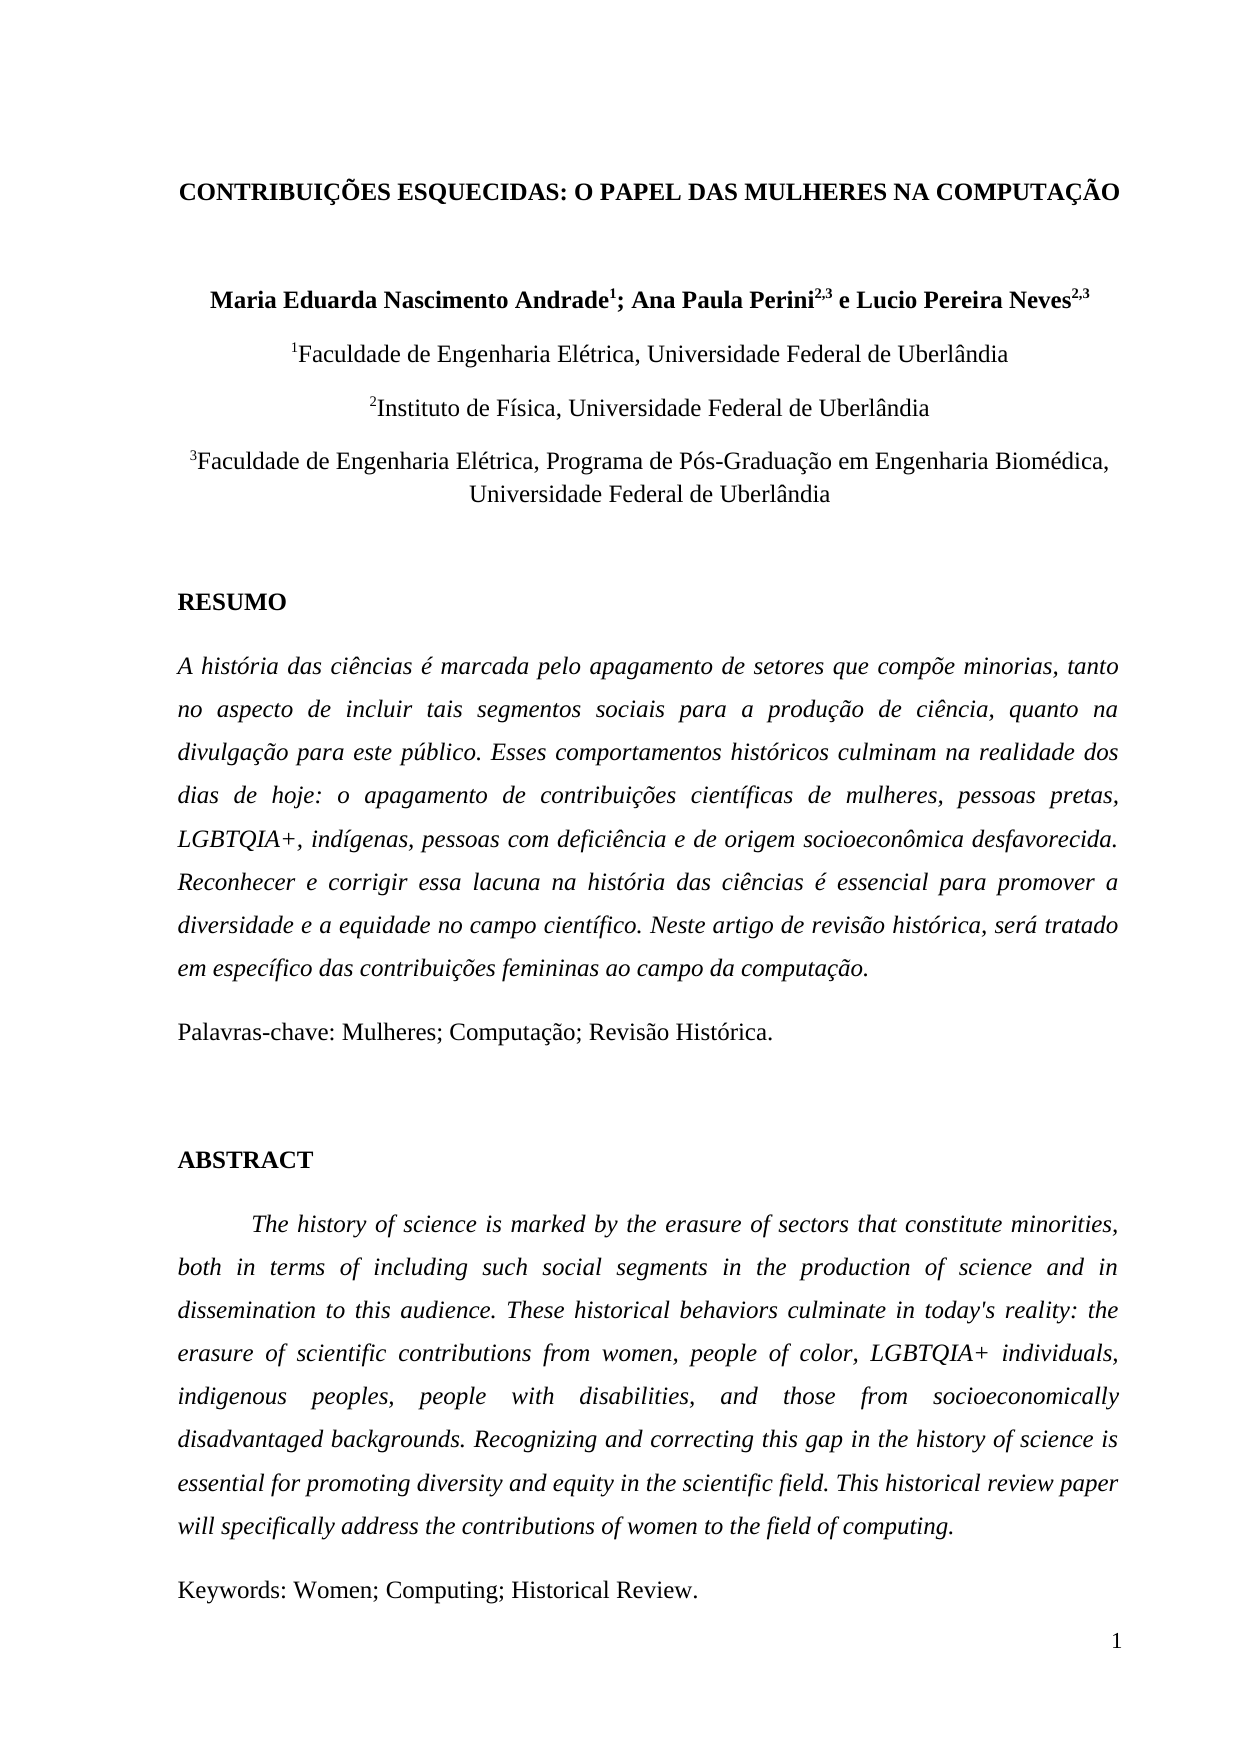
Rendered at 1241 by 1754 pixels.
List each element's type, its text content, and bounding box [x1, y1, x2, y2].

text Palavras-chave: Mulheres; Computação; Revisão Histórica. [177, 1017, 1122, 1046]
text Keywords: Women; Computing; Historical Review. [177, 1575, 1122, 1603]
text 3Faculdade de Engenharia Elétrica, Programa de Pós-Graduação em Engenharia Biomédica, Universidade Federal de Uberlândia [177, 446, 1122, 508]
text RESUMO [177, 587, 1122, 616]
text ABSTRACT [177, 1145, 1122, 1174]
text 1Faculdade de Engenharia Elétrica, Universidade Federal de Uberlândia [177, 339, 1122, 367]
text 2Instituto de Física, Universidade Federal de Uberlândia [177, 393, 1122, 421]
text The history of science is marked by the erasure of sectors that constitute minorities, both in terms of including such social segments in the production of science and in dissemination to this audience. These historical behaviors culminate in today's reality: the erasure of scientific contributions from women, people of color, LGBTQIA+ individuals, indigenous peoples, people with disabilities, and those from socioeconomically disadvantaged backgrounds. Recognizing and correcting this gap in the history of science is essential for promoting diversity and equity in the scientific field. This historical review paper will specifically address the contributions of women to the field of computing. [177, 1209, 1122, 1539]
text A história das ciências é marcada pelo apagamento de setores que compõe minorias, tanto no aspecto de incluir tais segmentos sociais para a produção de ciência, quanto na divulgação para este público. Esses comportamentos históricos culminam na realidade dos dias de hoje: o apagamento de contribuições científicas de mulheres, pessoas pretas, LGBTQIA+, indígenas, pessoas com deficiência e de origem socioeconômica desfavorecida. Reconhecer e corrigir essa lacuna na história das ciências é essencial para promover a diversidade e a equidade no campo científico. Neste artigo de revisão histórica, será tratado em específico das contribuições femininas ao campo da computação. [177, 651, 1122, 982]
text CONTRIBUIÇÕES ESQUECIDAS: O PAPEL DAS MULHERES NA COMPUTAÇÃO [177, 177, 1122, 206]
text Maria Eduarda Nascimento Andrade1; Ana Paula Perini2,3 e Lucio Pereira Neves2,3 [177, 285, 1122, 314]
